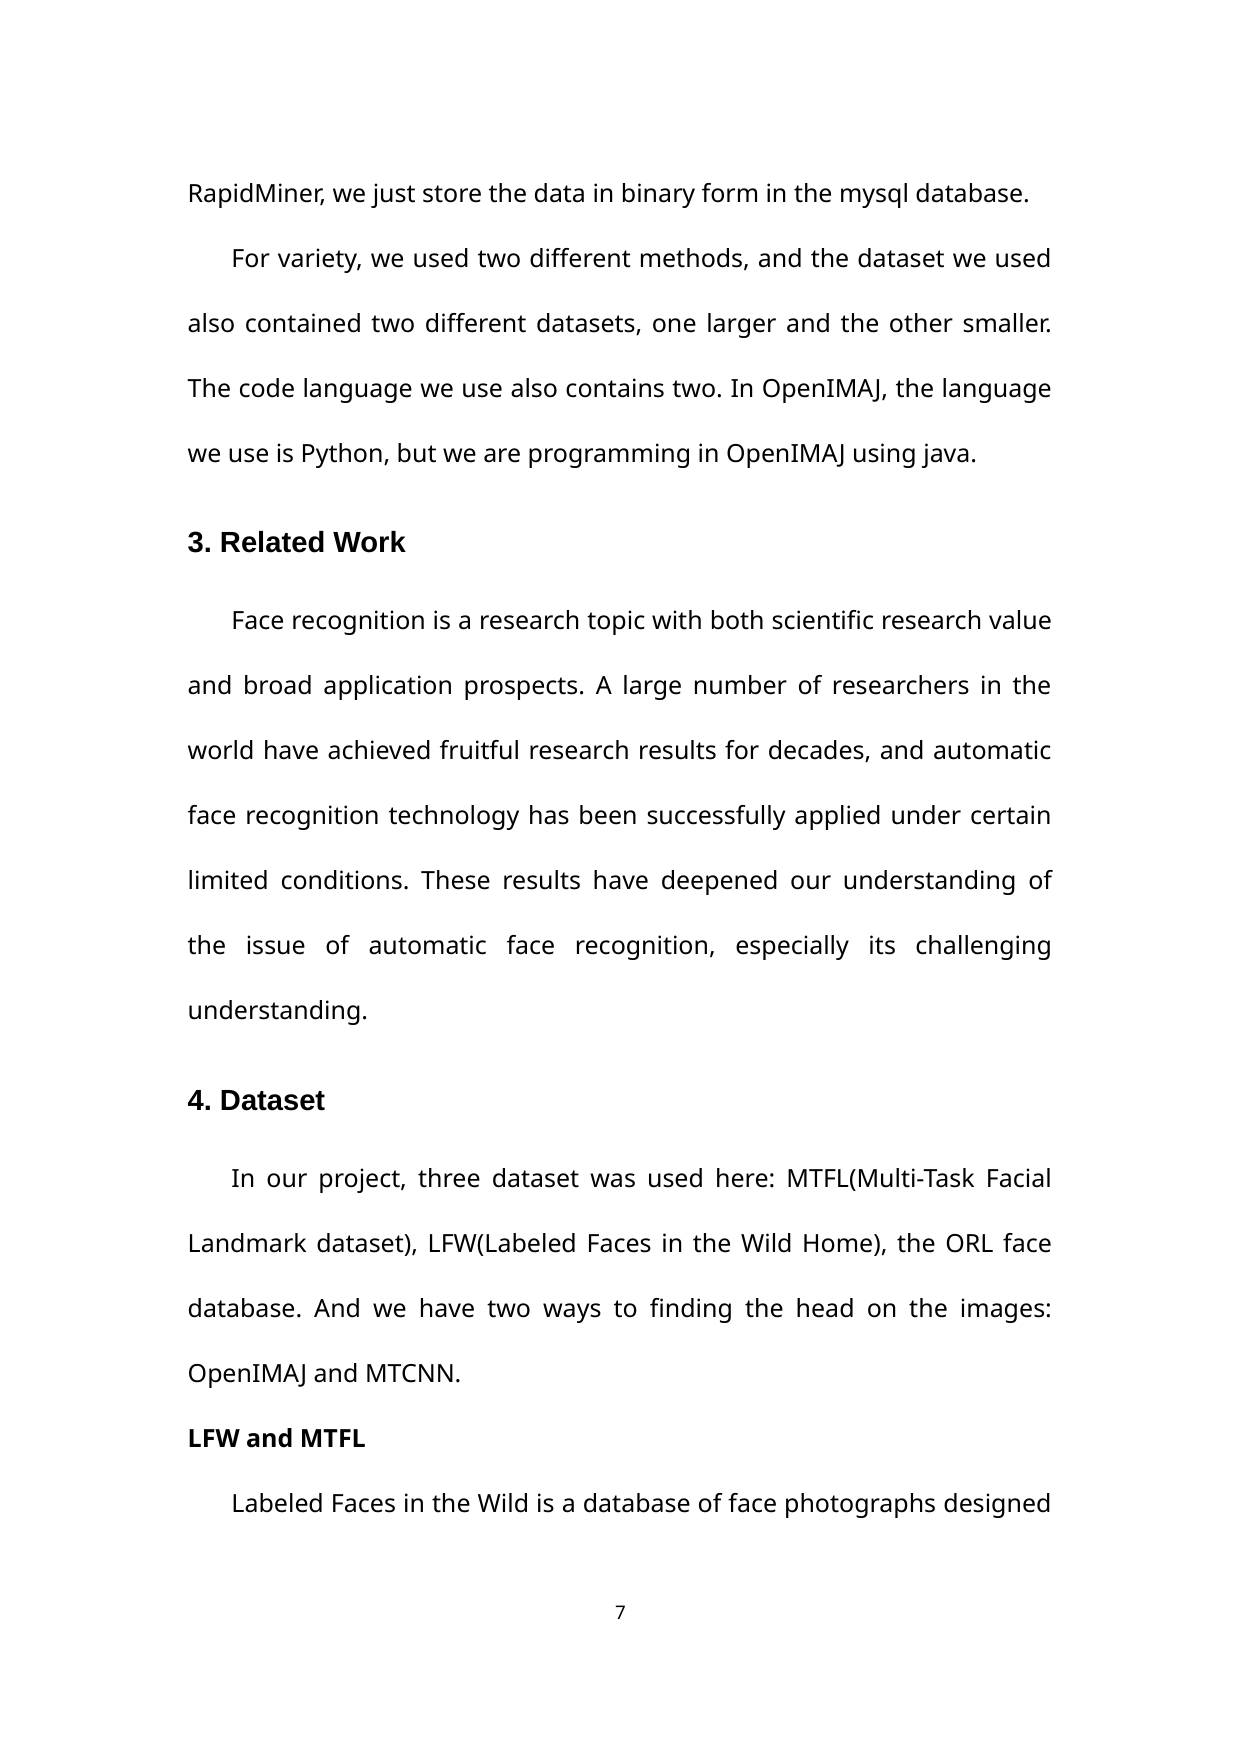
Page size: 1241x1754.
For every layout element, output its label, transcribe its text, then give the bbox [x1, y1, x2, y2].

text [187, 160, 1053, 225]
text For variety, we used two different methods, and the dataset we used also contained two different datasets, one larger and the other smaller. The code language we use also contains two. In OpenIMAJ, the language we use is Python, but we are programming in OpenIMAJ using java. [187, 225, 1053, 485]
text In our project, three dataset was used here: MTFL(Multi-Task Facial Landmark dataset), LFW(Labeled Faces in the Wild Home), the ORL face database. And we have two ways to finding the head on the images: OpenIMAJ and MTCNN. [187, 1145, 1053, 1405]
text Face recognition is a research topic with both scientific research value and broad application prospects. A large number of researchers in the world have achieved fruitful research results for decades, and automatic face recognition technology has been successfully applied under certain limited conditions. These results have deepened our understanding of the issue of automatic face recognition, especially its challenging understanding. [187, 587, 1053, 1042]
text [187, 1470, 1053, 1535]
subtitle 3. Related Work [187, 510, 1053, 575]
text LFW and MTFL [187, 1405, 1053, 1470]
subtitle 4. Dataset [187, 1067, 1053, 1132]
